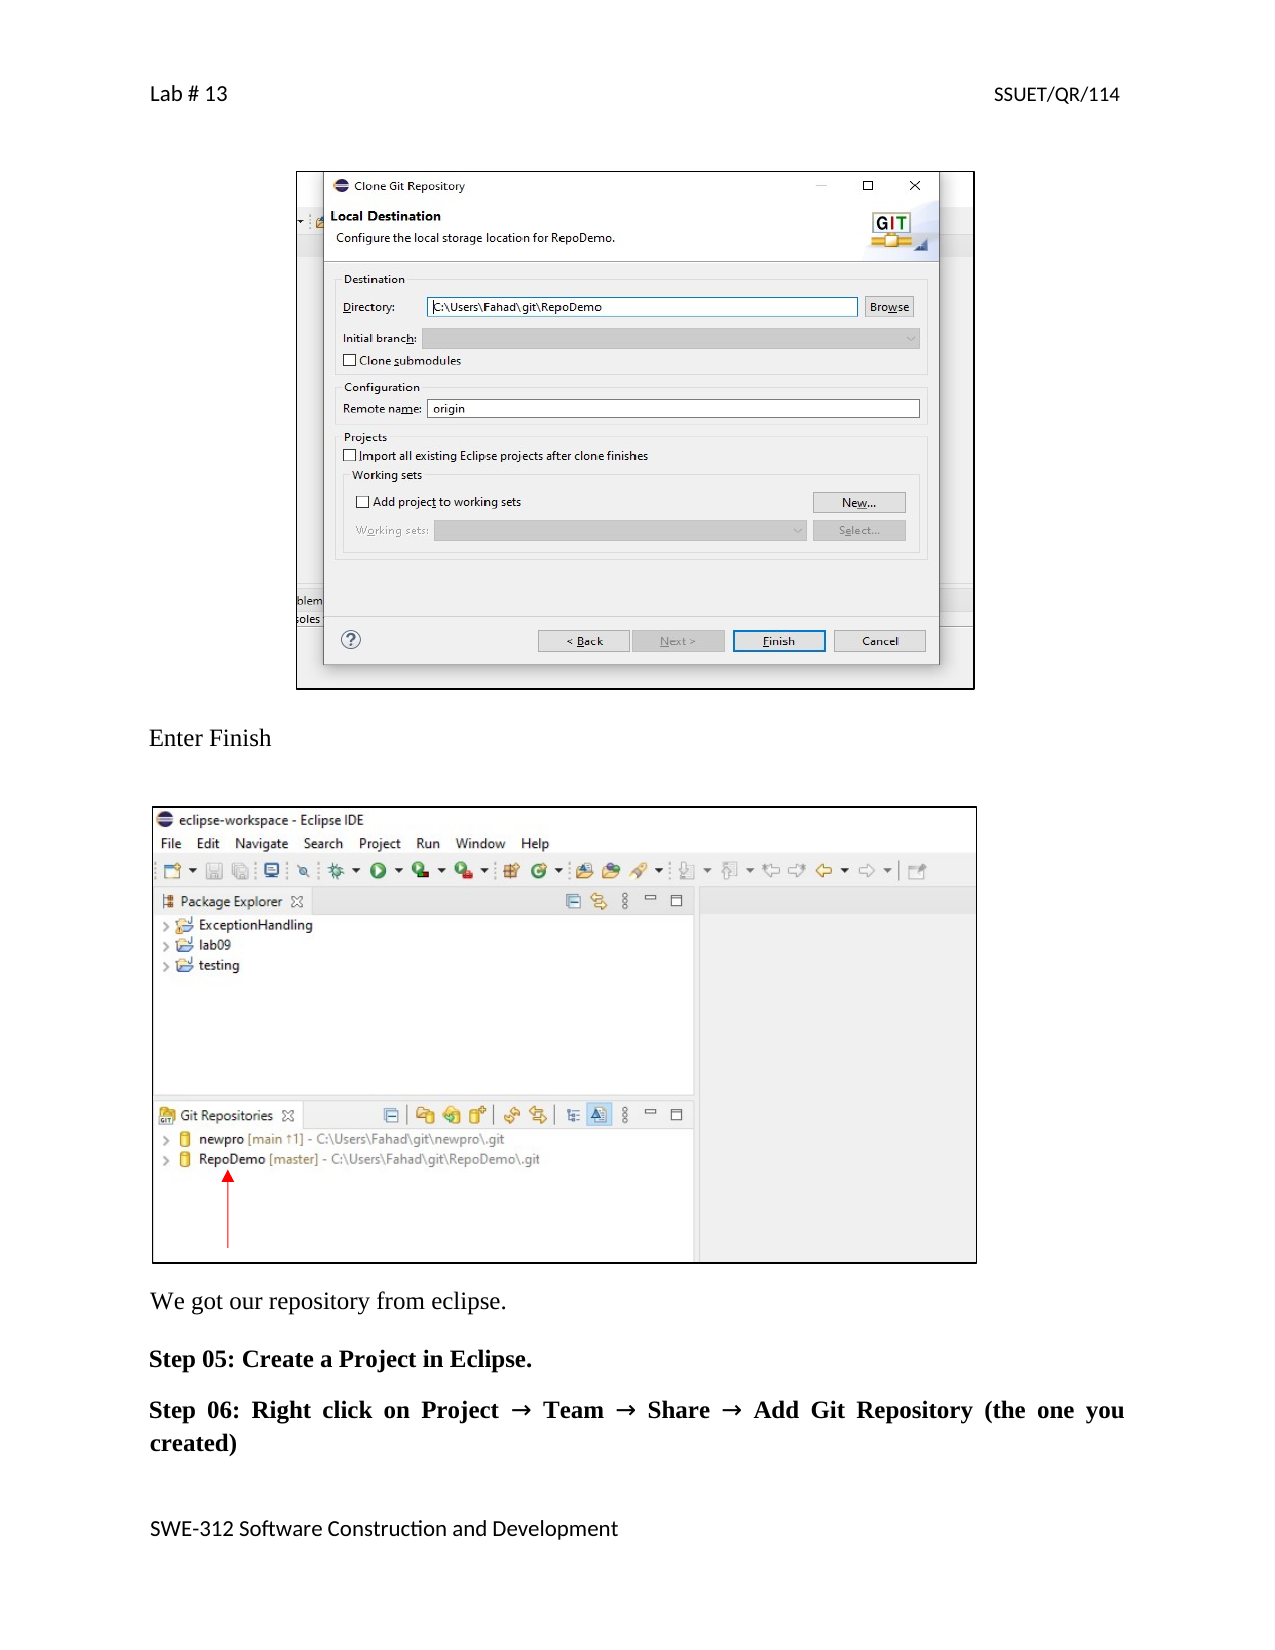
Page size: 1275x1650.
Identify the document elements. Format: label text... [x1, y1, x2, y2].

text Enter Finish [148, 723, 1125, 752]
picture [153, 808, 976, 1262]
text Step 06: Right click on Project → Team → Share → Add Git Repository (the one you created) [148, 1392, 1125, 1456]
text Step 05: Create a Project in Eclipse. [148, 1344, 1125, 1373]
picture [297, 172, 973, 688]
